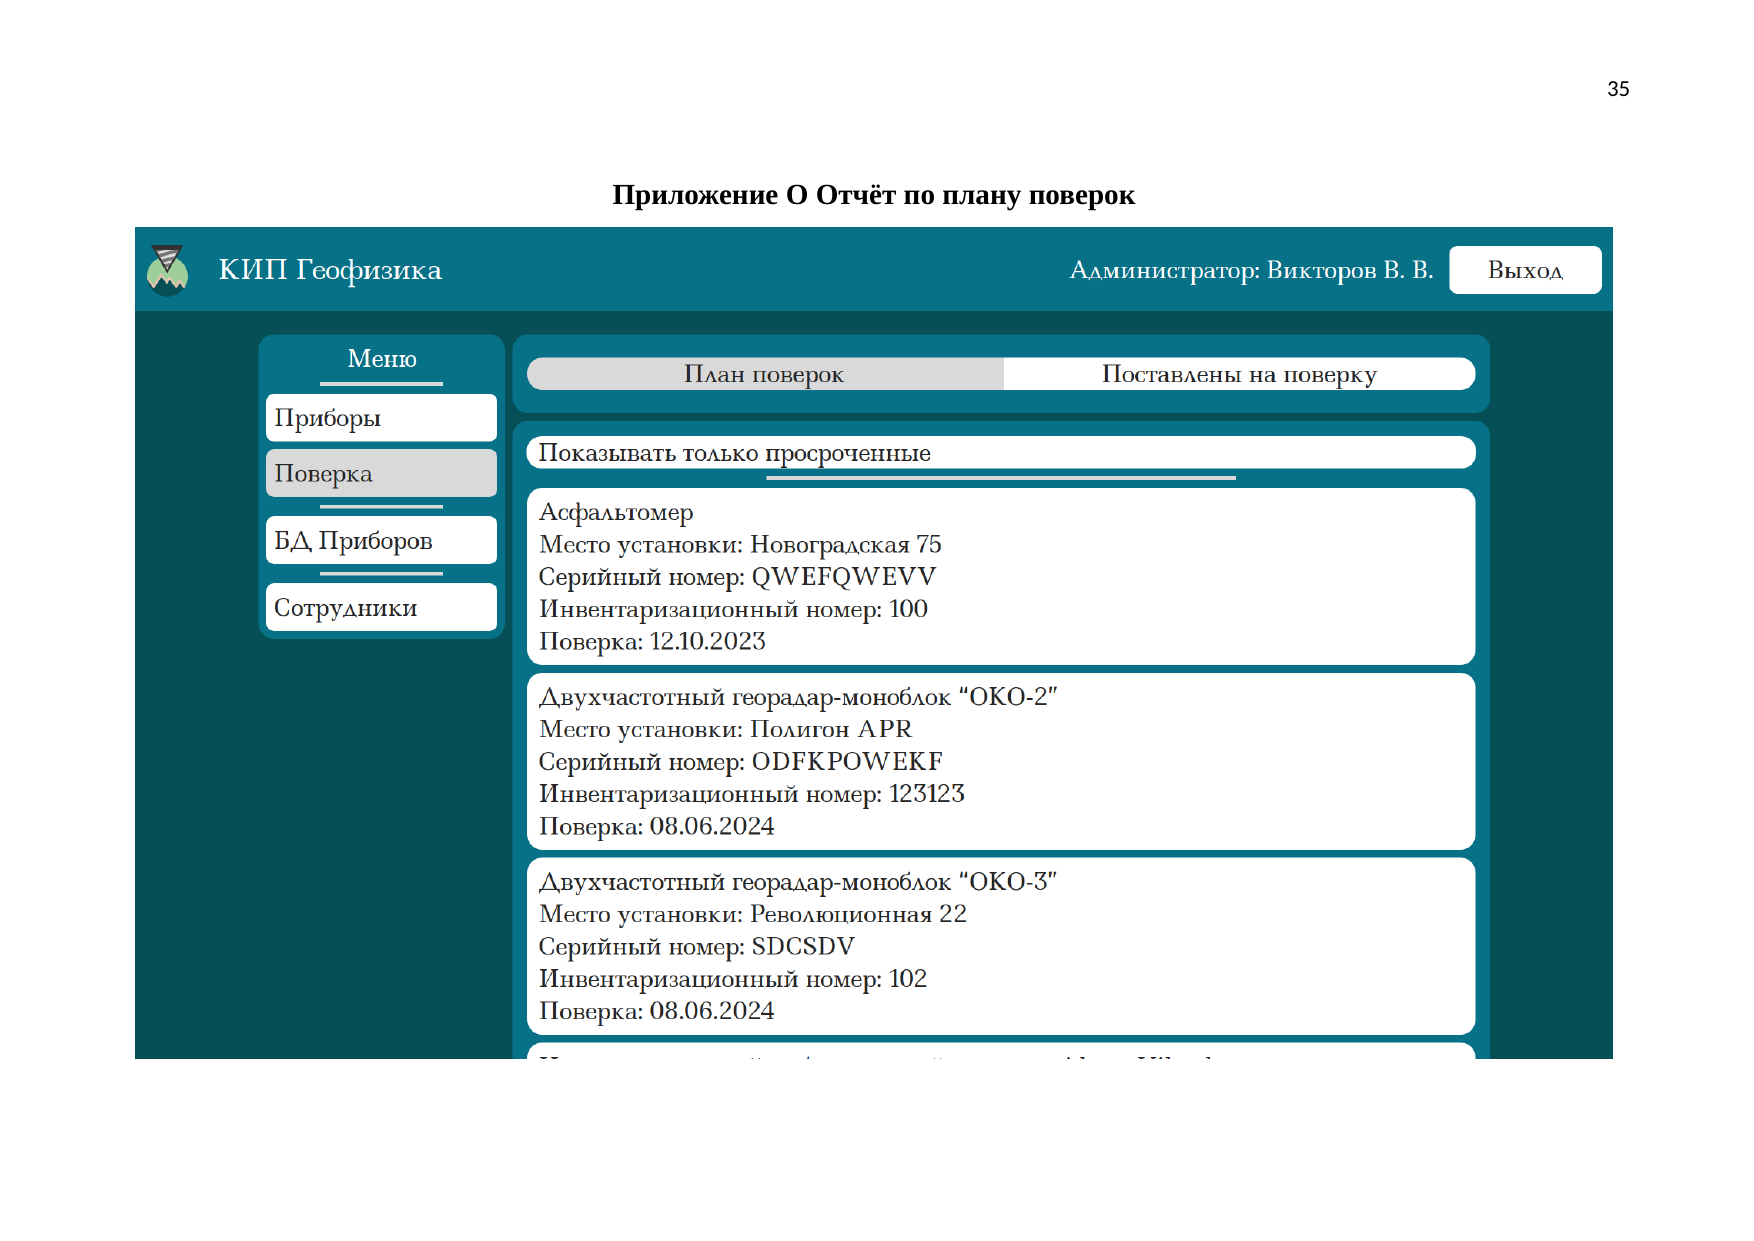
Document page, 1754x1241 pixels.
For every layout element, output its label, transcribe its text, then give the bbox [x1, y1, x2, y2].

picture [135, 227, 1613, 1059]
subtitle Приложение О Отчёт по плану поверок [118, 177, 1630, 211]
